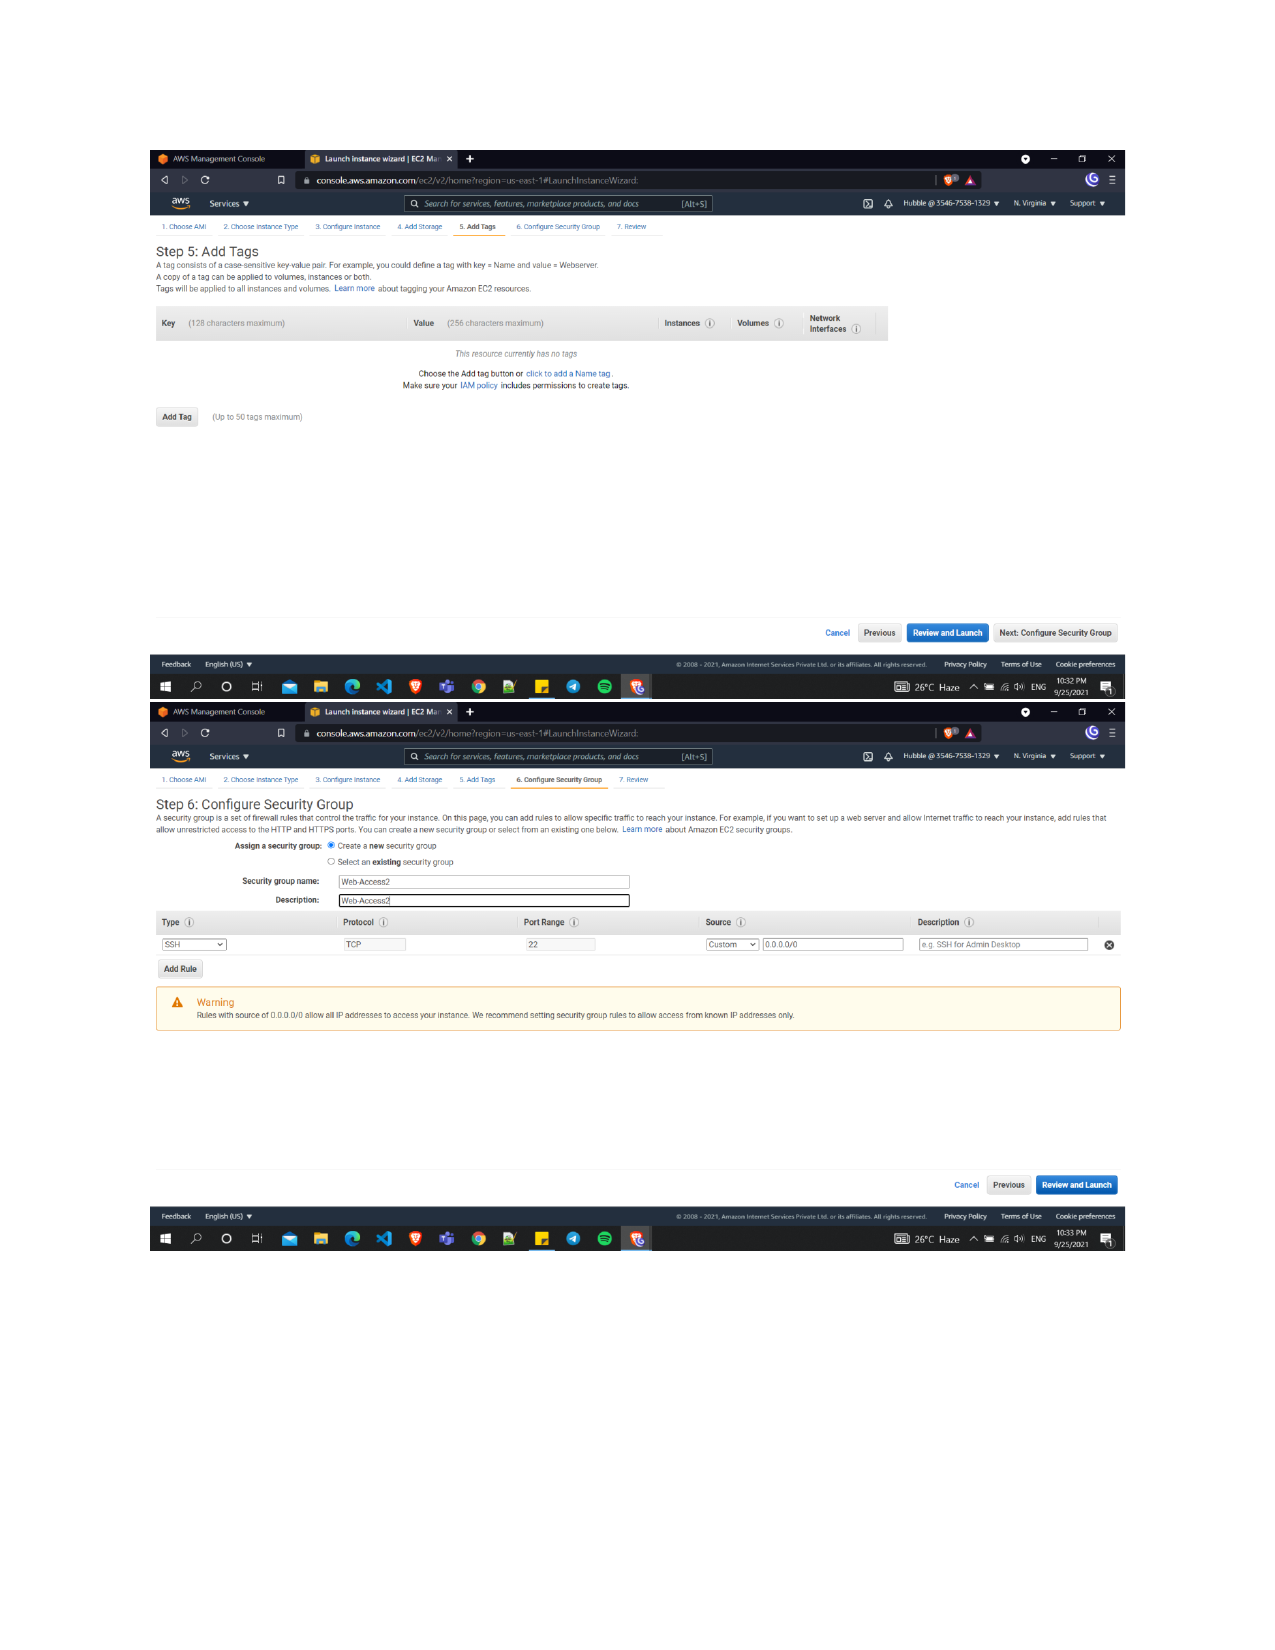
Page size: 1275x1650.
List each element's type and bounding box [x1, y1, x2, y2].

picture [150, 150, 1125, 699]
picture [150, 702, 1125, 1251]
